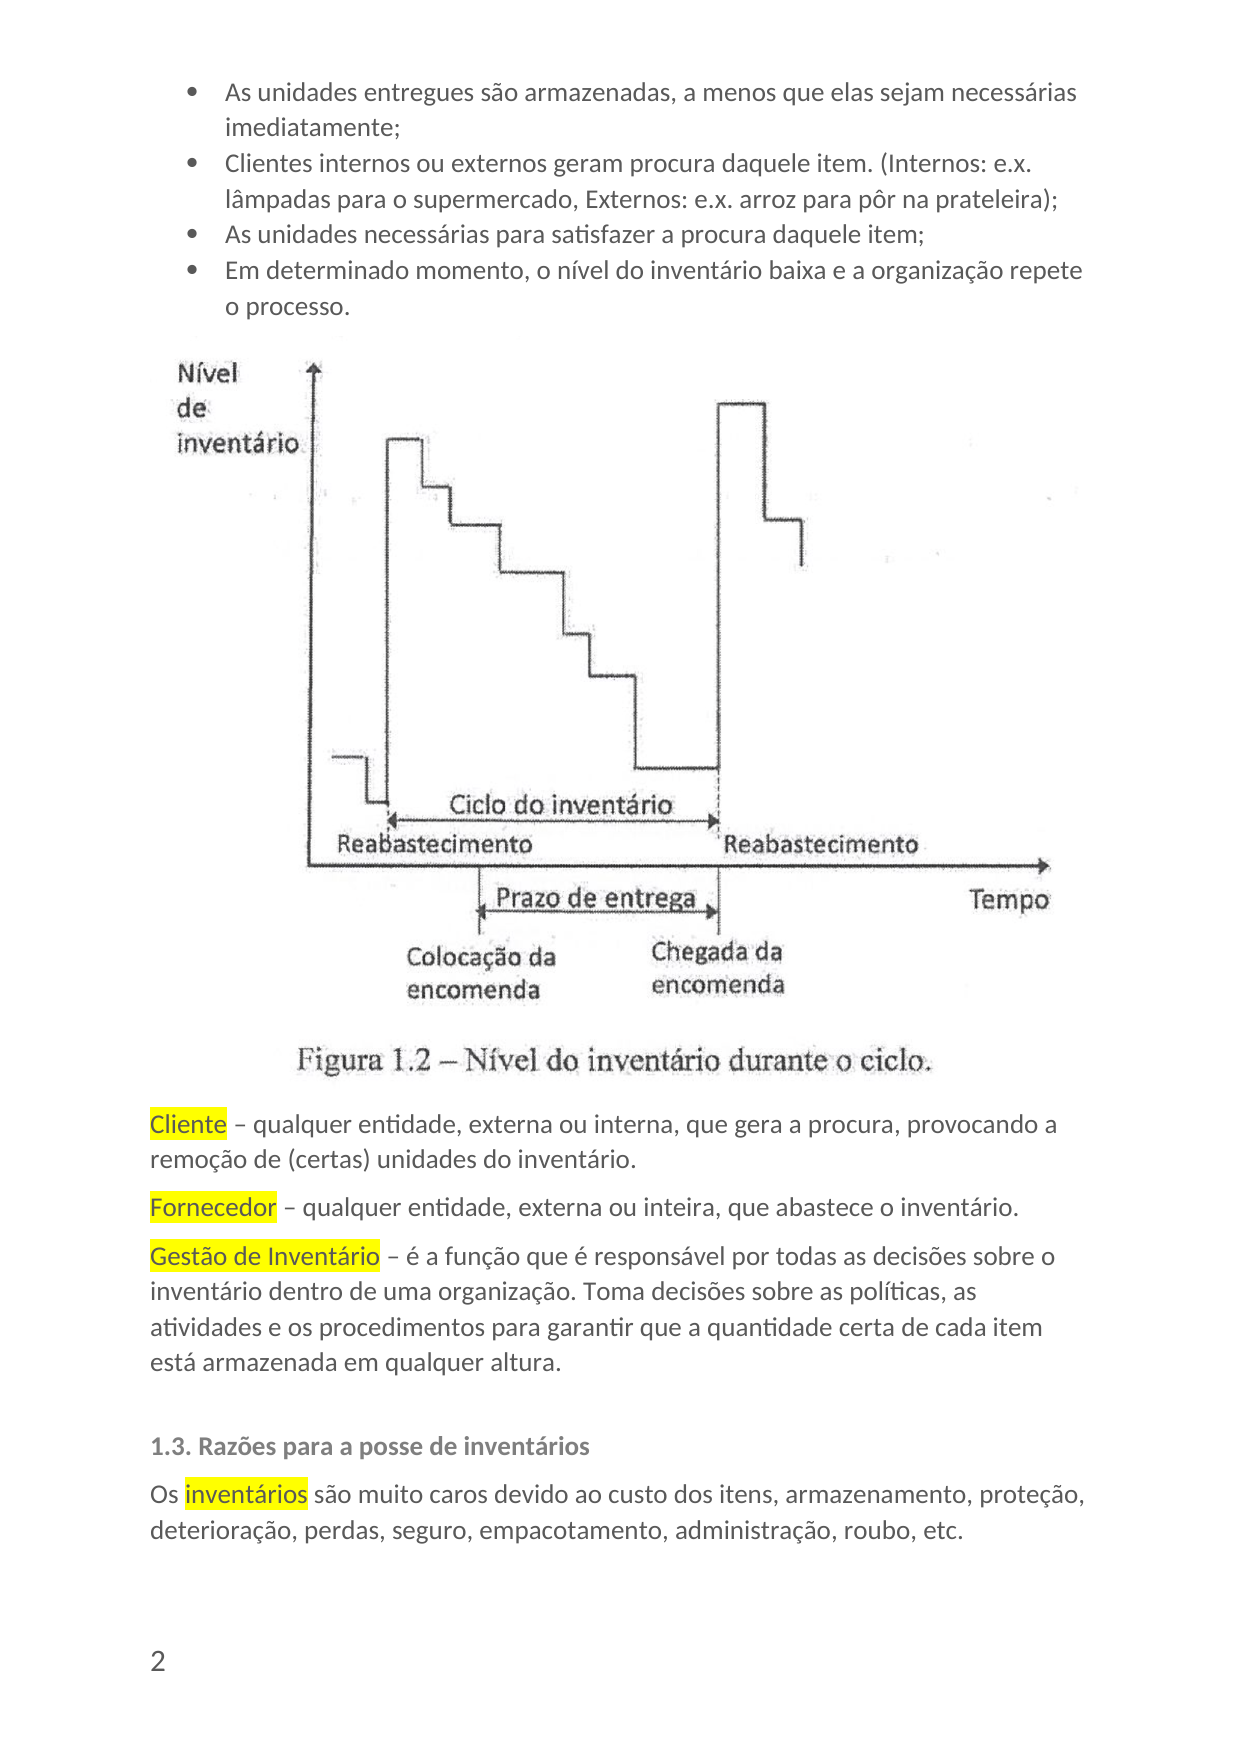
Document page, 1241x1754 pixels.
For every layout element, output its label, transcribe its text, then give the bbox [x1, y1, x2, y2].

text Gestão de Inventário – é a função que é responsável por todas as decisões sobre o inventário dentro de uma organização. Toma decisões sobre as políticas, as atividades e os procedimentos para garantir que a quantidade certa de cada item está armazenada em qualquer altura. [150, 1239, 1090, 1378]
list Em determinado momento, o nível do inventário baixa e a organização repete o processo. [187, 253, 1090, 322]
list As unidades entregues são armazenadas, a menos que elas sejam necessárias imediatamente; [187, 75, 1090, 144]
text Cliente – qualquer entidade, externa ou interna, que gera a procura, provocando a remoção de (certas) unidades do inventário. [150, 1107, 1090, 1175]
subtitle 1.3. Razões para a posse de inventários [150, 1429, 1090, 1462]
text Os inventários são muito caros devido ao custo dos itens, armazenamento, proteção, deterioração, perdas, seguro, empacotamento, administração, roubo, etc. [150, 1477, 1090, 1546]
text Fornecedor – qualquer entidade, externa ou inteira, que abastece o inventário. [277, 1191, 1090, 1223]
list Clientes internos ou externos geram procura daquele item. (Internos: e.x. lâmpadas para o supermercado, Externos: e.x. arroz para pôr na prateleira); [187, 146, 1090, 215]
list As unidades necessárias para satisfazer a procura daquele item; [187, 217, 1090, 251]
picture [150, 336, 1091, 1092]
